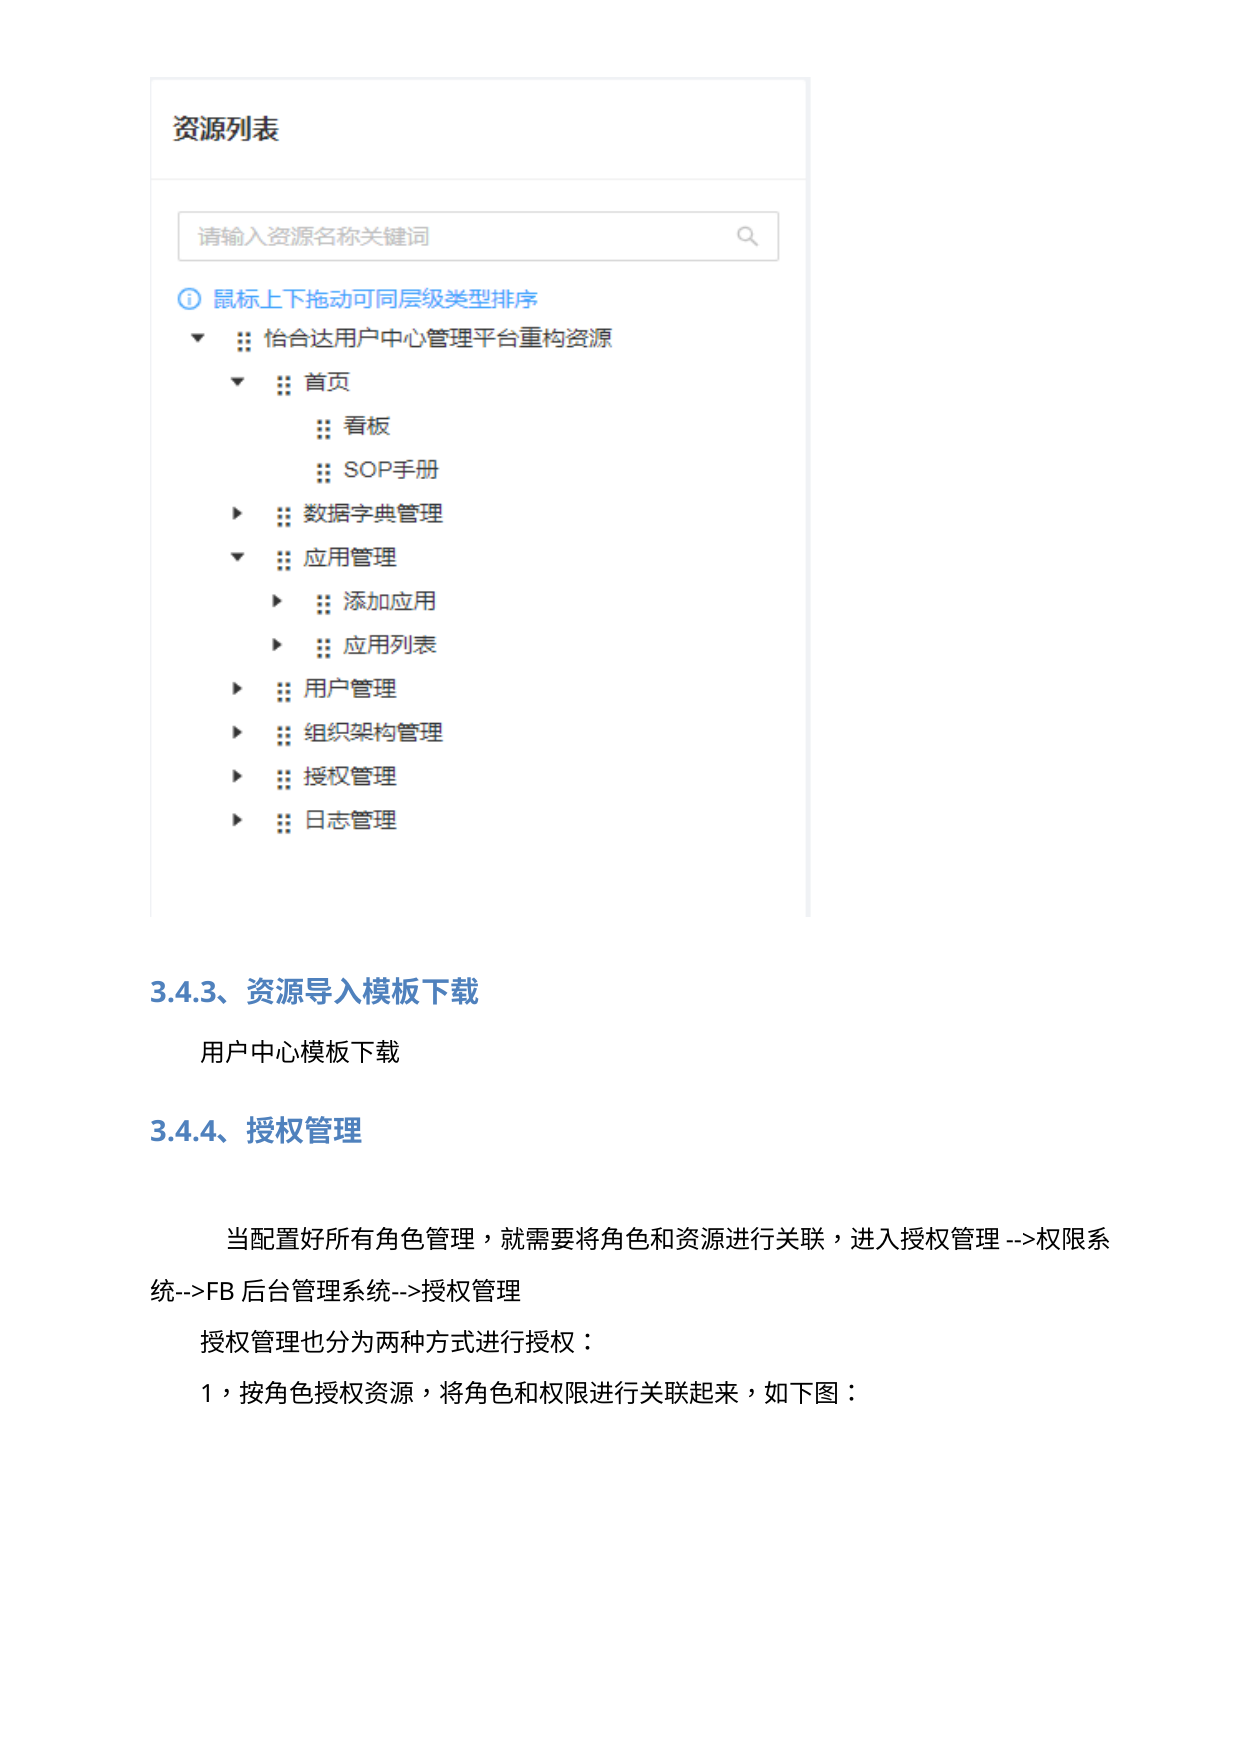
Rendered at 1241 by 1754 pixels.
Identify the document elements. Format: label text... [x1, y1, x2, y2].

picture [150, 77, 811, 917]
text 授权管理也分为两种方式进行授权： [150, 1324, 1142, 1358]
text 当配置好所有角色管理，就需要将角色和资源进行关联，进入授权管理 -->权限系统-->FB 后台管理系统-->授权管理 [150, 1222, 1142, 1307]
subtitle 3.4.4、授权管理 [150, 1108, 1142, 1150]
text 1，按角色授权资源，将角色和权限进行关联起来，如下图： [150, 1375, 1142, 1409]
subtitle 3.4.3、资源导入模板下载 [150, 969, 1142, 1011]
text 用户中心模板下载 [150, 1032, 1142, 1069]
